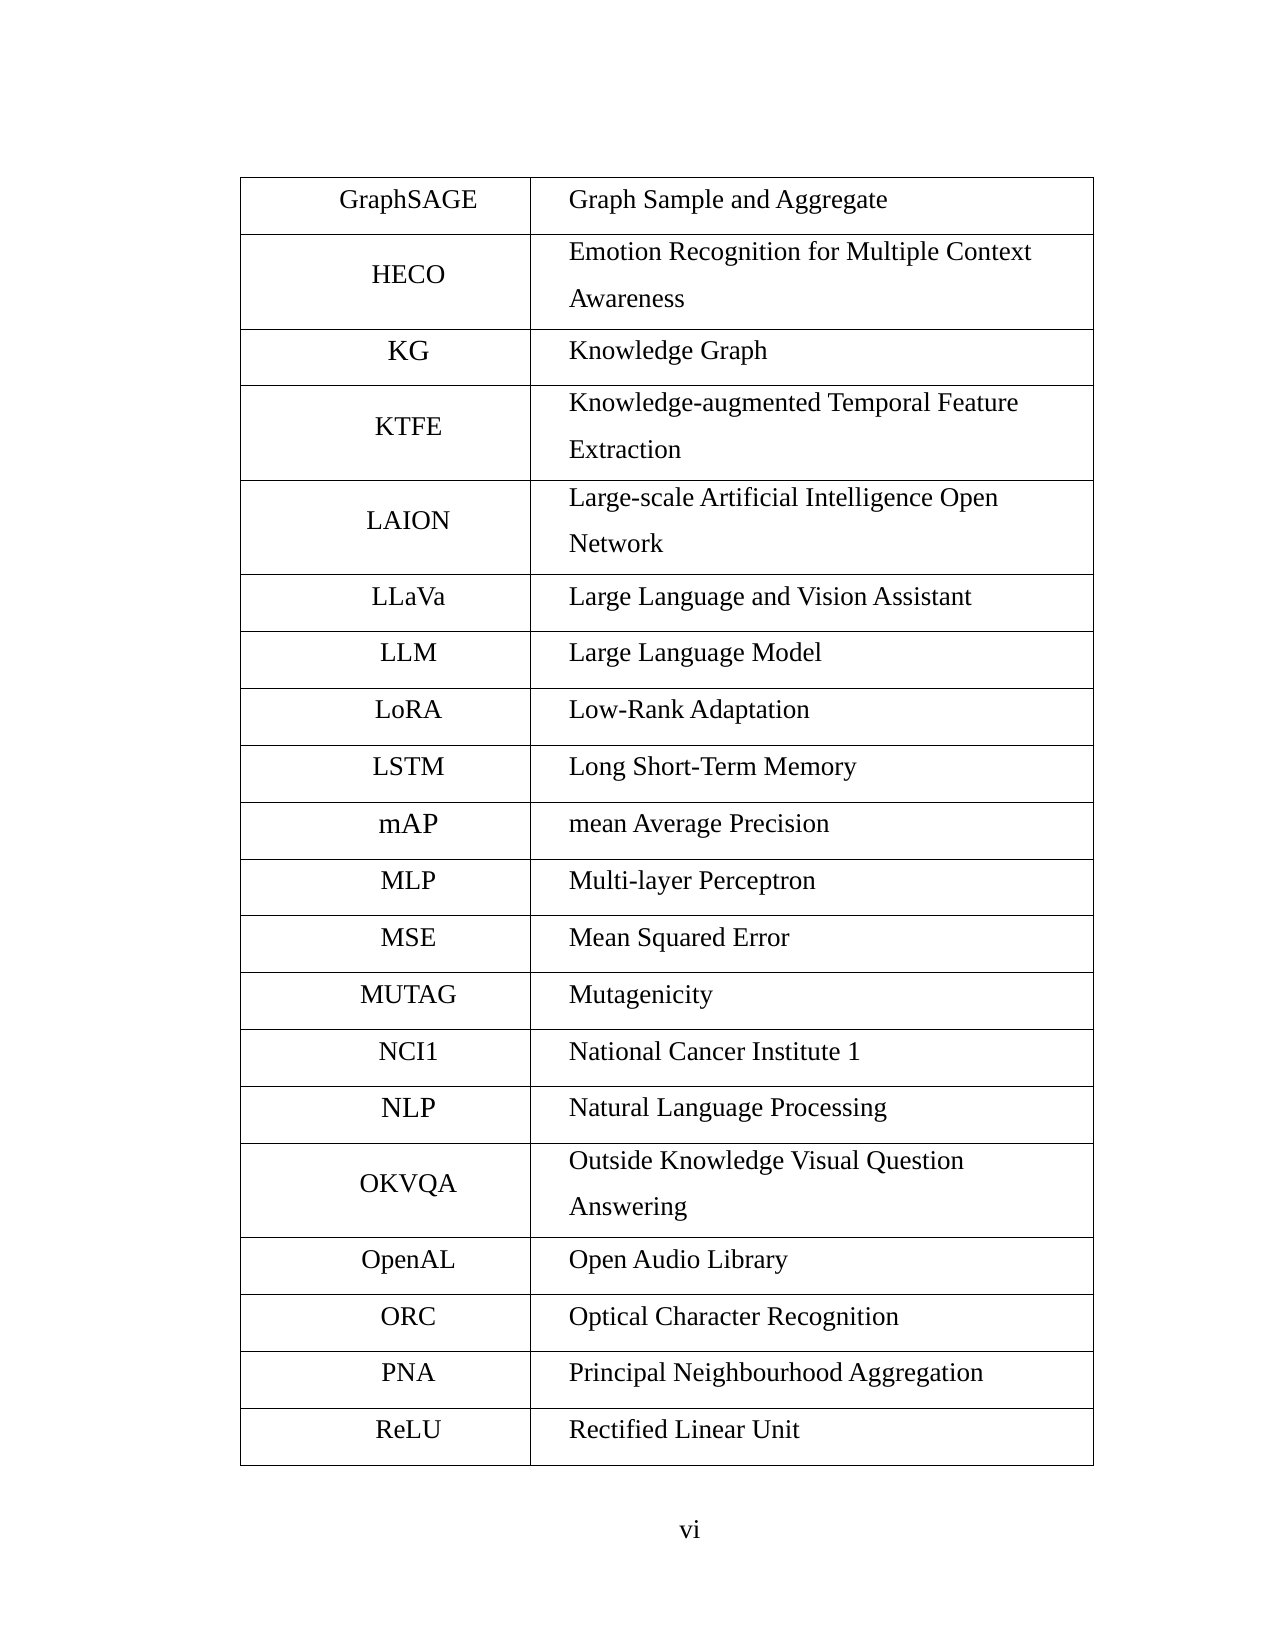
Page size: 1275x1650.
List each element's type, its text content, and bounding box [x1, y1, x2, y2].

table_cell Optical Character Recognition [531, 1295, 1093, 1351]
table_cell Principal Neighbourhood Aggregation [531, 1352, 1093, 1408]
table_cell ReLU [241, 1409, 530, 1465]
table_cell mean Average Precision [531, 803, 1093, 858]
table_cell LoRA [241, 689, 530, 745]
table_cell HECO [241, 235, 530, 328]
table_cell OpenAL [241, 1238, 530, 1294]
table_cell mAP [241, 803, 530, 858]
table_cell Outside Knowledge Visual Question Answering [531, 1144, 1093, 1237]
table_cell Long Short-Term Memory [531, 746, 1093, 802]
table_cell Knowledge-augmented Temporal Feature Extraction [531, 386, 1093, 480]
table_cell LSTM [241, 746, 530, 802]
table_cell Large-scale Artificial Intelligence Open Network [531, 481, 1093, 574]
table_cell Large Language and Vision Assistant [531, 575, 1093, 631]
table_cell PNA [241, 1352, 530, 1408]
table_cell LLM [241, 632, 530, 688]
table_cell NCI1 [241, 1030, 530, 1086]
table_cell KG [241, 330, 530, 385]
table_cell OKVQA [241, 1144, 530, 1237]
table_cell Knowledge Graph [531, 330, 1093, 385]
table_cell MUTAG [241, 973, 530, 1029]
table_cell ORC [241, 1295, 530, 1351]
table_cell Multi-layer Perceptron [531, 860, 1093, 915]
table_cell LAION [241, 481, 530, 574]
table_cell Emotion Recognition for Multiple Context Awareness [531, 235, 1093, 328]
table_cell KTFE [241, 386, 530, 480]
table_cell MSE [241, 916, 530, 972]
table_cell Large Language Model [531, 632, 1093, 688]
table_cell Rectified Linear Unit [531, 1409, 1093, 1465]
table_cell Mutagenicity [531, 973, 1093, 1029]
table_cell Open Audio Library [531, 1238, 1093, 1294]
table_cell Low-Rank Adaptation [531, 689, 1093, 745]
table_cell LLaVa [241, 575, 530, 631]
table_cell National Cancer Institute 1 [531, 1030, 1093, 1086]
table_cell Mean Squared Error [531, 916, 1093, 972]
table_cell GraphSAGE [241, 178, 530, 234]
table_cell Natural Language Processing [531, 1087, 1093, 1143]
table_cell Graph Sample and Aggregate [531, 178, 1093, 234]
table_cell NLP [241, 1087, 530, 1143]
table_cell MLP [241, 860, 530, 915]
